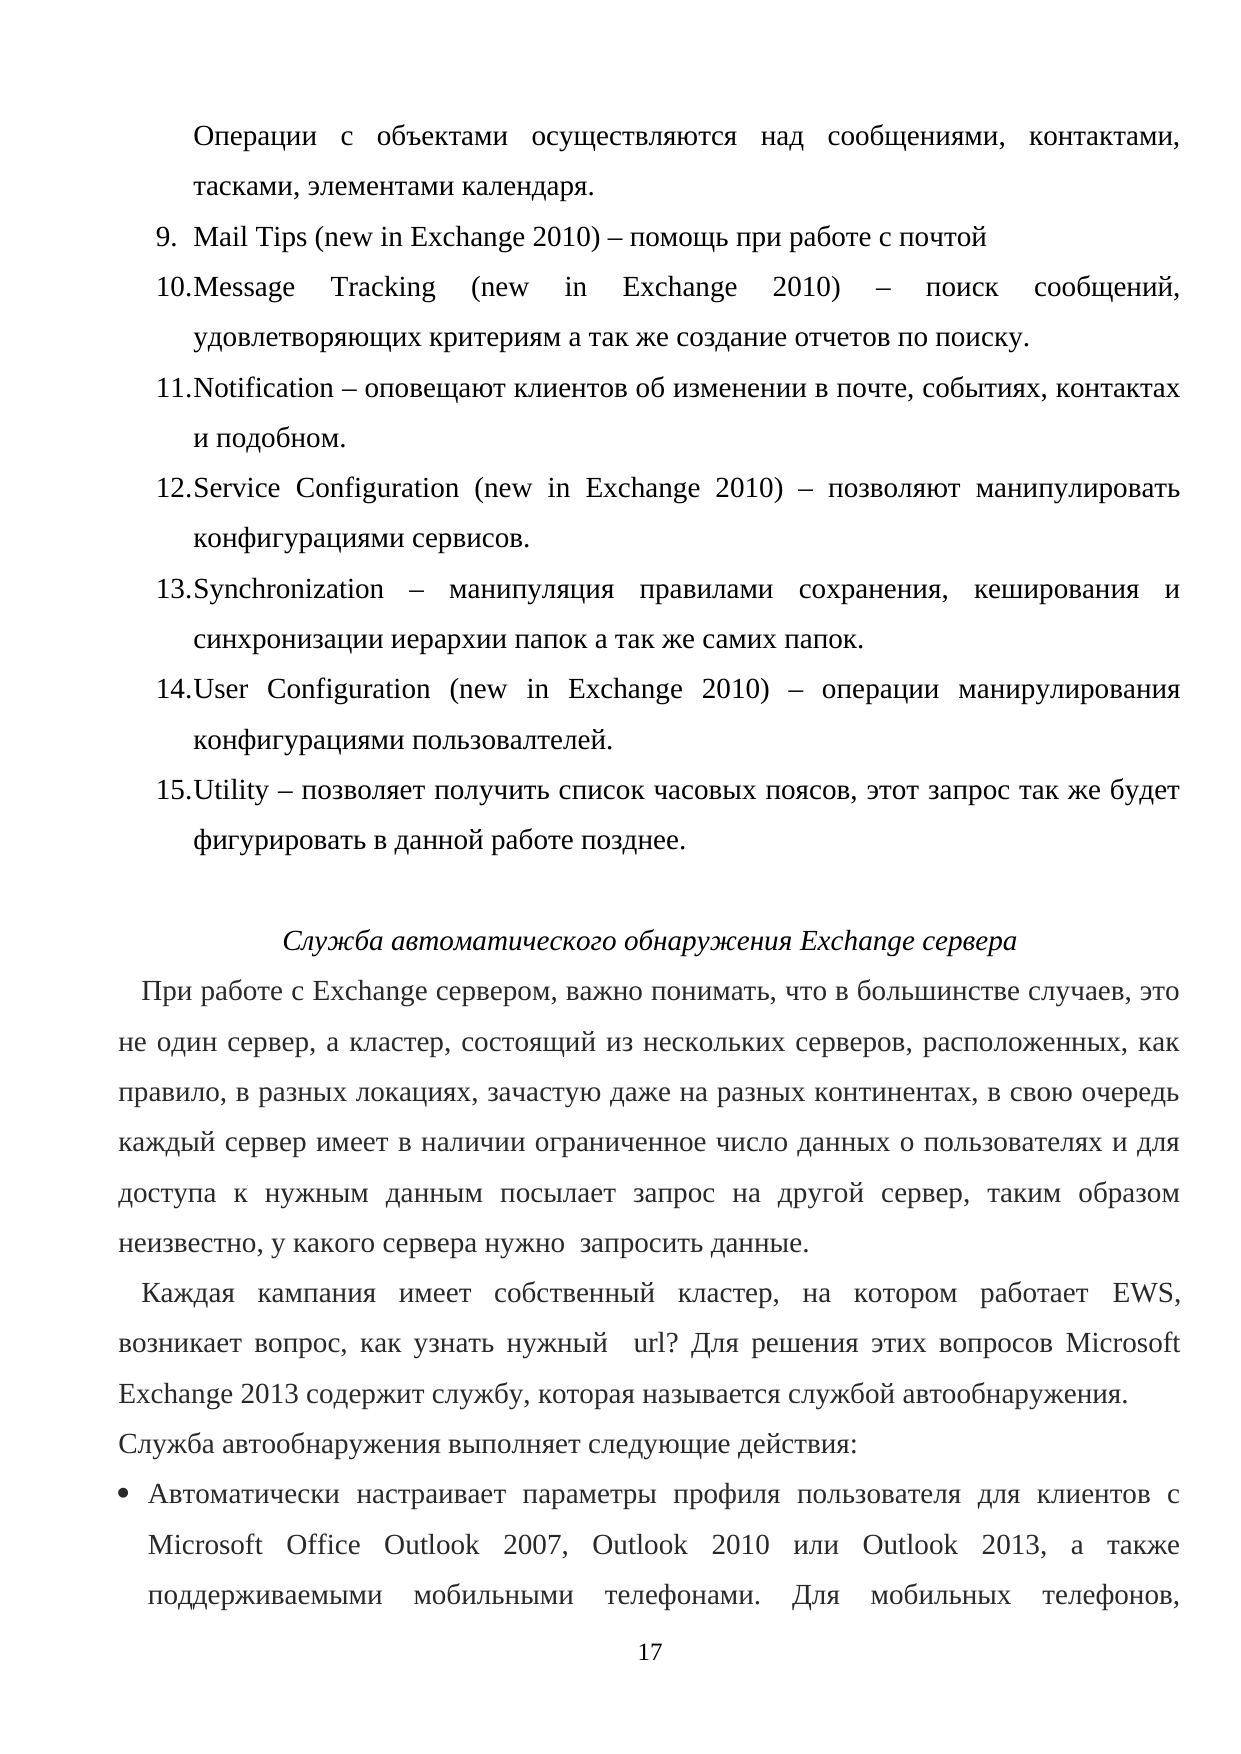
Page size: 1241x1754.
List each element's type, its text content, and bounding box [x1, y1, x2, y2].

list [156, 118, 1181, 202]
text При работе с Exchange сервером, важно понимать, что в большинстве случаев, это не один сервер, а кластер, состоящий из нескольких серверов, расположенных, как правило, в разных локациях, зачастую даже на разных континентах, в свою очередь каждый сервер имеет в наличии ограниченное число данных о пользователях и для доступа к нужным данным посылает запрос на другой сервер, таким образом неизвестно, у какого сервера нужно запросить данные. [43, 973, 1181, 1258]
list Notification – оповещают клиентов об изменении в почте, событиях, контактах и подобном. [156, 370, 1181, 453]
list Service Configuration (new in Exchange 2010) – позволяют манипулировать конфигурациями сервисов. [156, 470, 1181, 554]
list Utility – позволяет получить список часовых поясов, этот запрос так же будет фигурировать в данной работе позднее. [156, 772, 1181, 856]
list Mail Tips (new in Exchange 2010) – помощь при работе с почтой [156, 219, 1181, 252]
list User Configuration (new in Exchange 2010) – операции манирулирования конфигурациями пользовалтелей. [156, 672, 1181, 755]
text Служба автообнаружения выполняет следующие действия: [118, 1426, 1181, 1460]
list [118, 1477, 1181, 1611]
text Служба автоматического обнаружения Exchange сервера [118, 923, 1181, 957]
list Synchronization – манипуляция правилами сохранения, кеширования и синхронизации иерархии папок а так же самих папок. [156, 571, 1181, 655]
list Message Tracking (new in Exchange 2010) – поиск сообщений, удовлетворяющих критериям а так же создание отчетов по поиску. [156, 269, 1181, 353]
text Каждая кампания имеет собственный кластер, на котором работает EWS, возникает вопрос, как узнать нужный url? Для решения этих вопросов Microsoft Exchange 2013 содержит службу, которая называется службой автообнаружения. [43, 1275, 1181, 1409]
